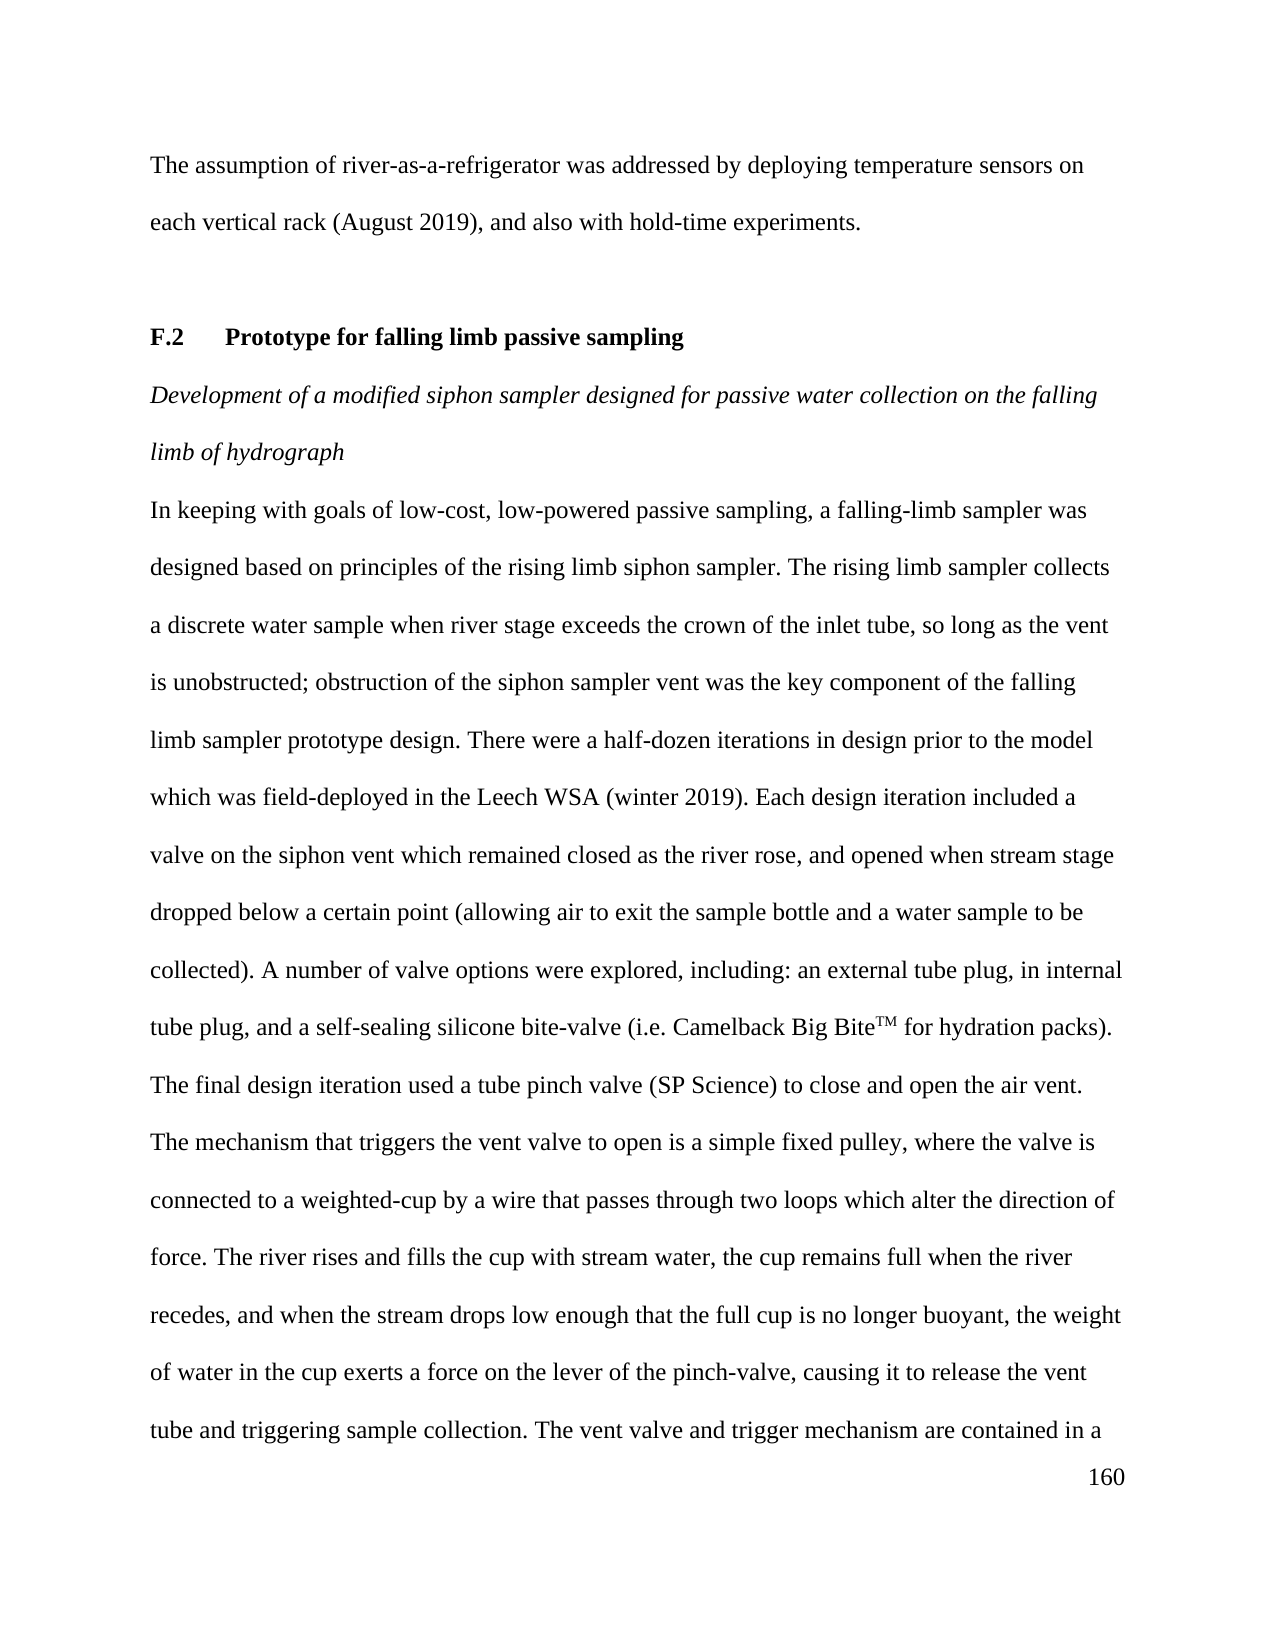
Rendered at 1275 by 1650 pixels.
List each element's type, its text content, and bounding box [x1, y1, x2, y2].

text Development of a modified siphon sampler designed for passive water collection on the falling limb of hydrograph [150, 380, 1125, 466]
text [150, 495, 1125, 1444]
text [150, 150, 1125, 236]
subtitle Prototype for falling limb passive sampling [150, 322, 1125, 351]
